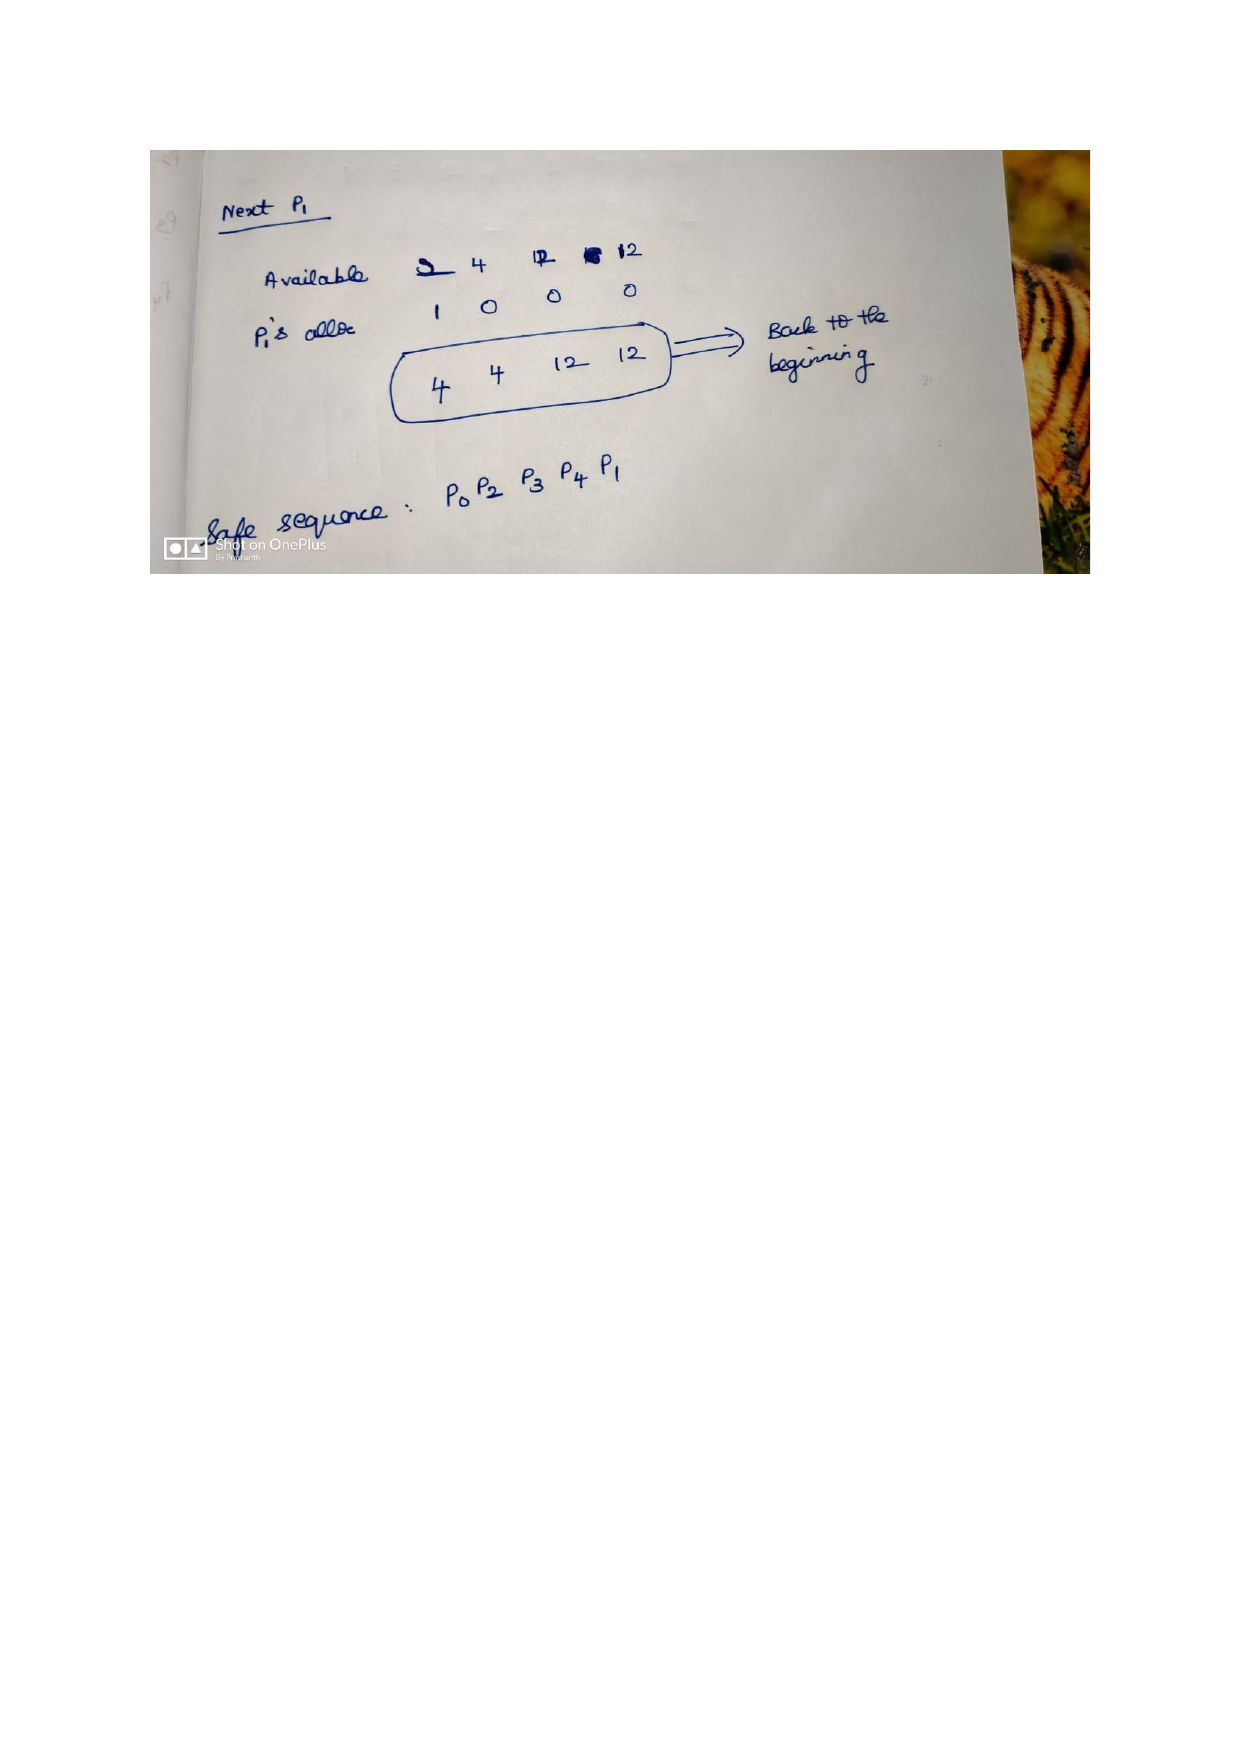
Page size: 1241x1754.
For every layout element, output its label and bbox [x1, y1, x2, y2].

picture [150, 150, 1091, 574]
